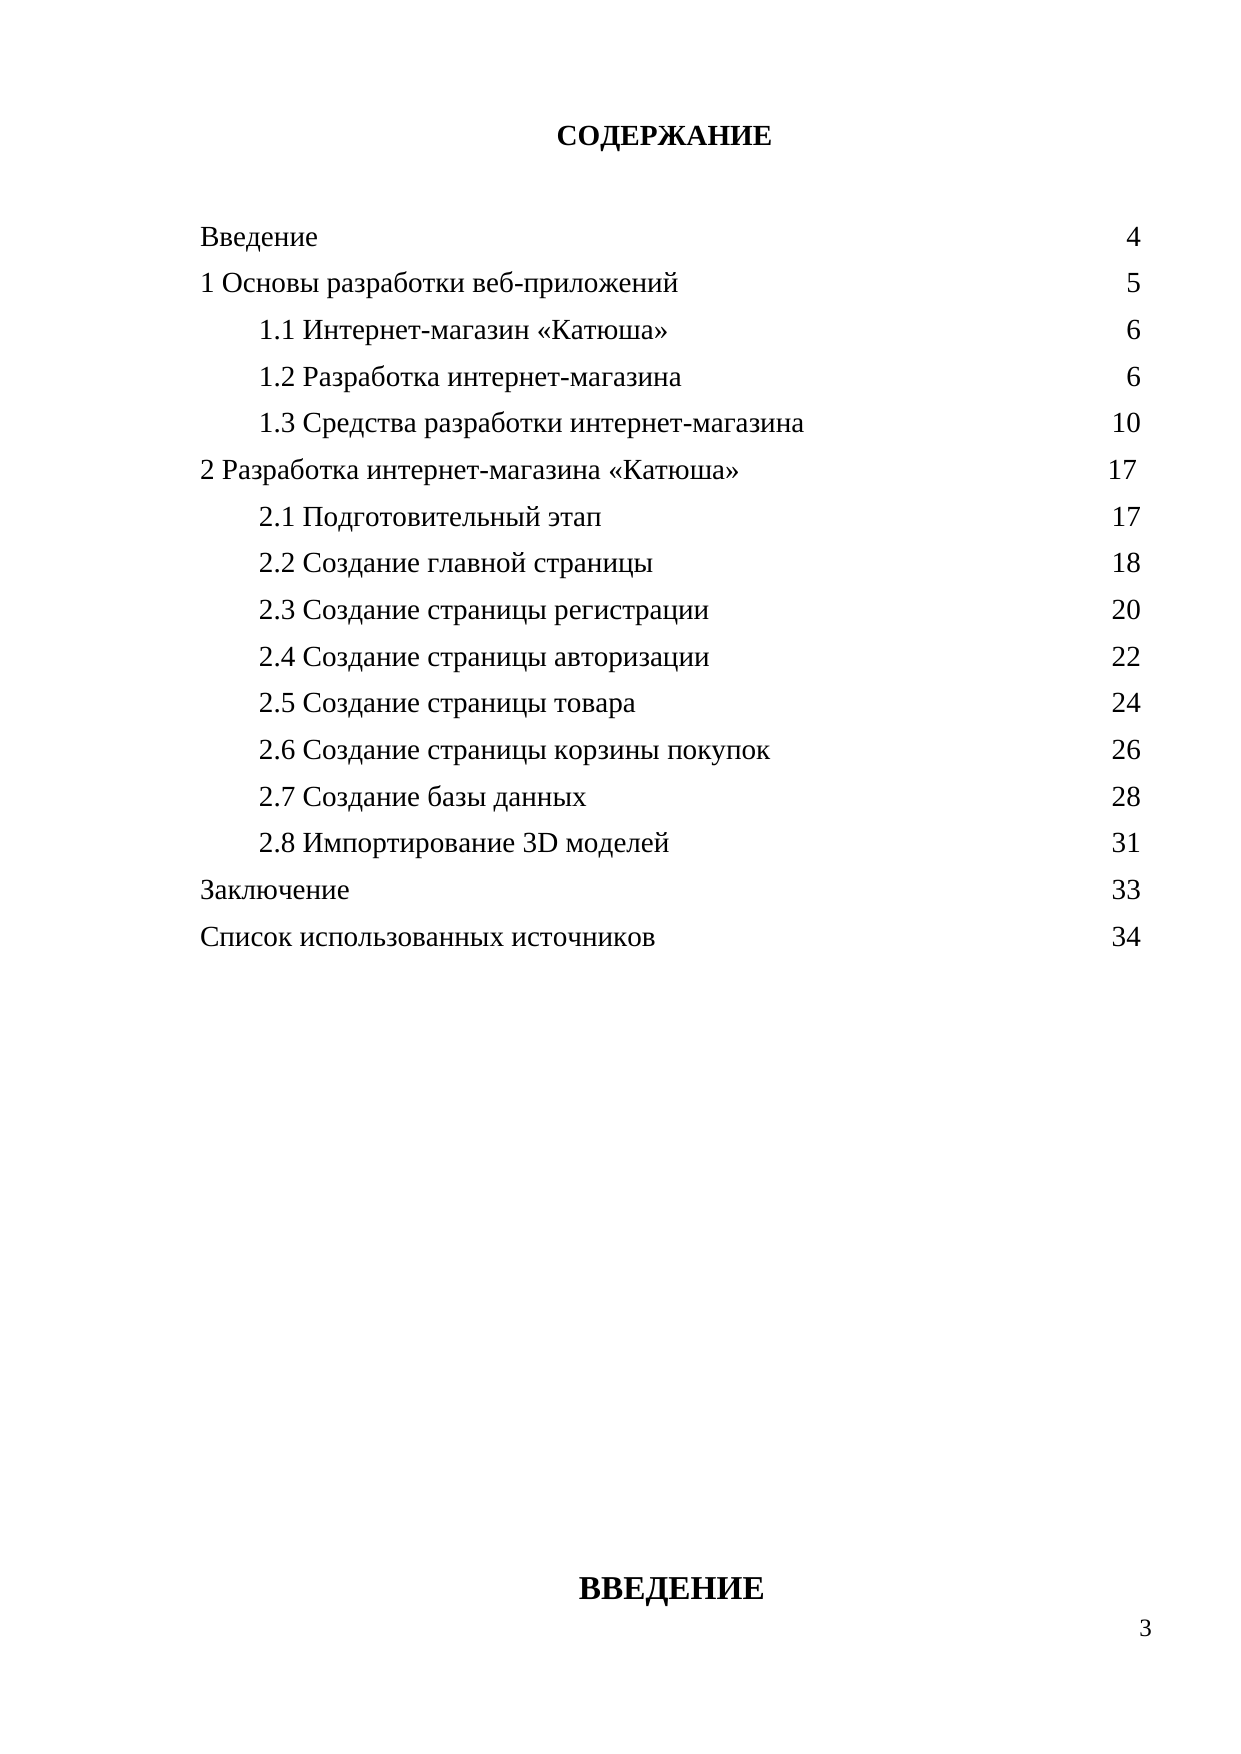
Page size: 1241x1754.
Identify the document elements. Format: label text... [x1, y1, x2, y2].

table_cell 10 [1016, 405, 1152, 452]
text СОДЕРЖАНИЕ [177, 118, 1152, 152]
table_cell 2.4 Создание страницы авторизации [189, 639, 1016, 685]
table_cell 6 [1016, 359, 1152, 405]
table_cell 2.1 Подготовительный этап [189, 499, 1016, 545]
table_cell 18 [1016, 545, 1152, 592]
text ВВЕДЕНИЕ [177, 1568, 1166, 1607]
table_header Введение [189, 219, 1016, 265]
table_cell 24 [1016, 685, 1152, 732]
table_cell 20 [1016, 592, 1152, 639]
table_cell 6 [1016, 312, 1152, 359]
table_cell Заключение [189, 872, 1016, 919]
table_cell 17 [1016, 452, 1152, 499]
table_cell 1.2 Разработка интернет-магазина [189, 359, 1016, 405]
table_cell 2.5 Создание страницы товара [189, 685, 1016, 732]
table_cell 2.3 Создание страницы регистрации [189, 592, 1016, 639]
table_cell 31 [1016, 825, 1152, 872]
table_cell 2 Разработка интернет-магазина «Катюша» [189, 452, 1016, 499]
table_cell 2.8 Импортирование 3D моделей [189, 825, 1016, 872]
table_cell 2.7 Создание базы данных [189, 779, 1016, 825]
table_cell 26 [1016, 732, 1152, 779]
table_cell 5 [1016, 265, 1152, 312]
table_cell 34 [1016, 919, 1152, 965]
table_cell 1 Основы разработки веб-приложений [189, 265, 1016, 312]
table_cell 1.3 Средства разработки интернет-магазина [189, 405, 1016, 452]
table_cell Список использованных источников [189, 919, 1016, 965]
table_cell 2.2 Создание главной страницы [189, 545, 1016, 592]
table_cell 1.1 Интернет-магазин «Катюша» [189, 312, 1016, 359]
table_cell 33 [1016, 872, 1152, 919]
table_cell 17 [1016, 499, 1152, 545]
table_header 4 [1016, 219, 1152, 265]
table_cell 2.6 Создание страницы корзины покупок [189, 732, 1016, 779]
table_cell 22 [1016, 639, 1152, 685]
table_cell 28 [1016, 779, 1152, 825]
